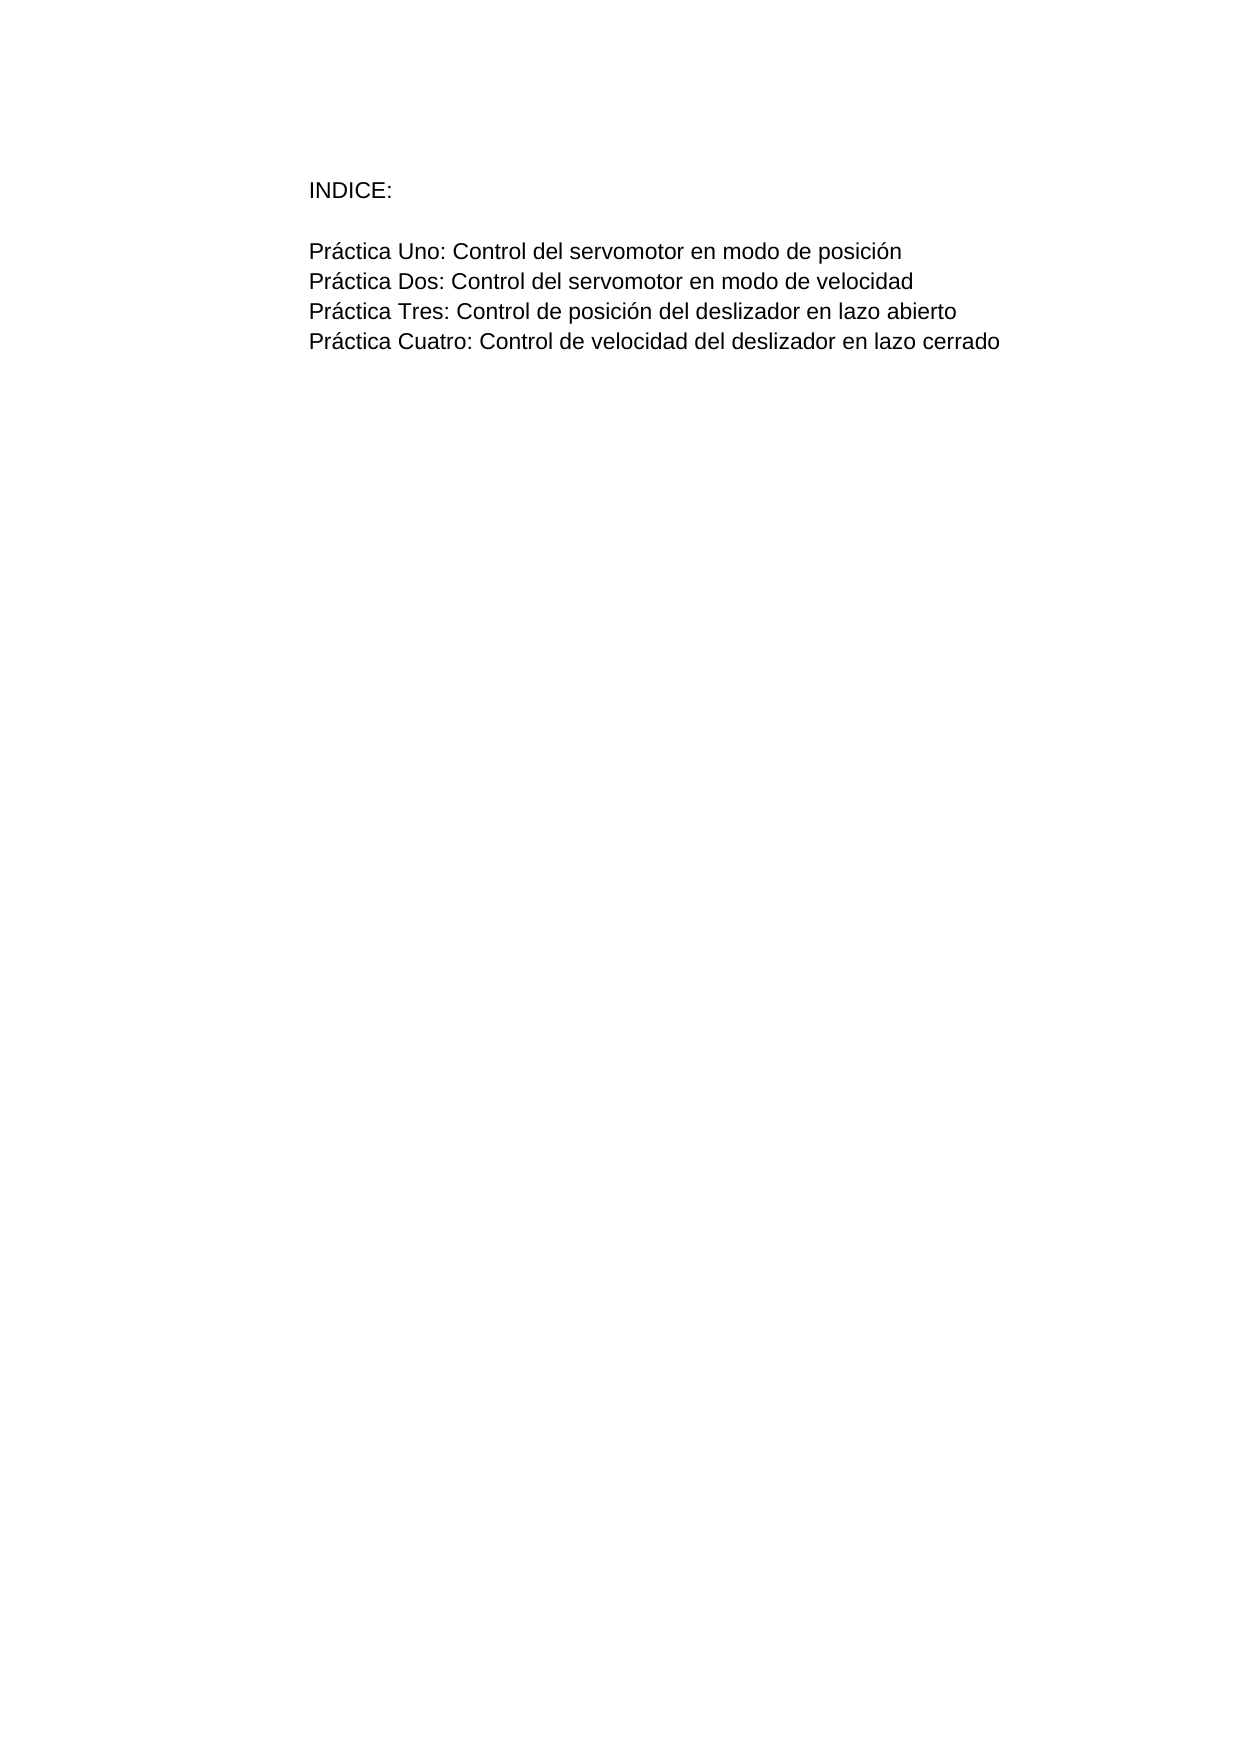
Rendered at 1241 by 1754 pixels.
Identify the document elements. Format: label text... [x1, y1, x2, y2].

text Práctica Cuatro: Control de velocidad del deslizador en lazo cerrado [263, 328, 1092, 354]
text INDICE: [263, 177, 1092, 203]
text Práctica Dos: Control del servomotor en modo de velocidad [263, 268, 1092, 294]
text Práctica Tres: Control de posición del deslizador en lazo abierto [263, 298, 1092, 324]
text Práctica Uno: Control del servomotor en modo de posición [263, 238, 1092, 264]
